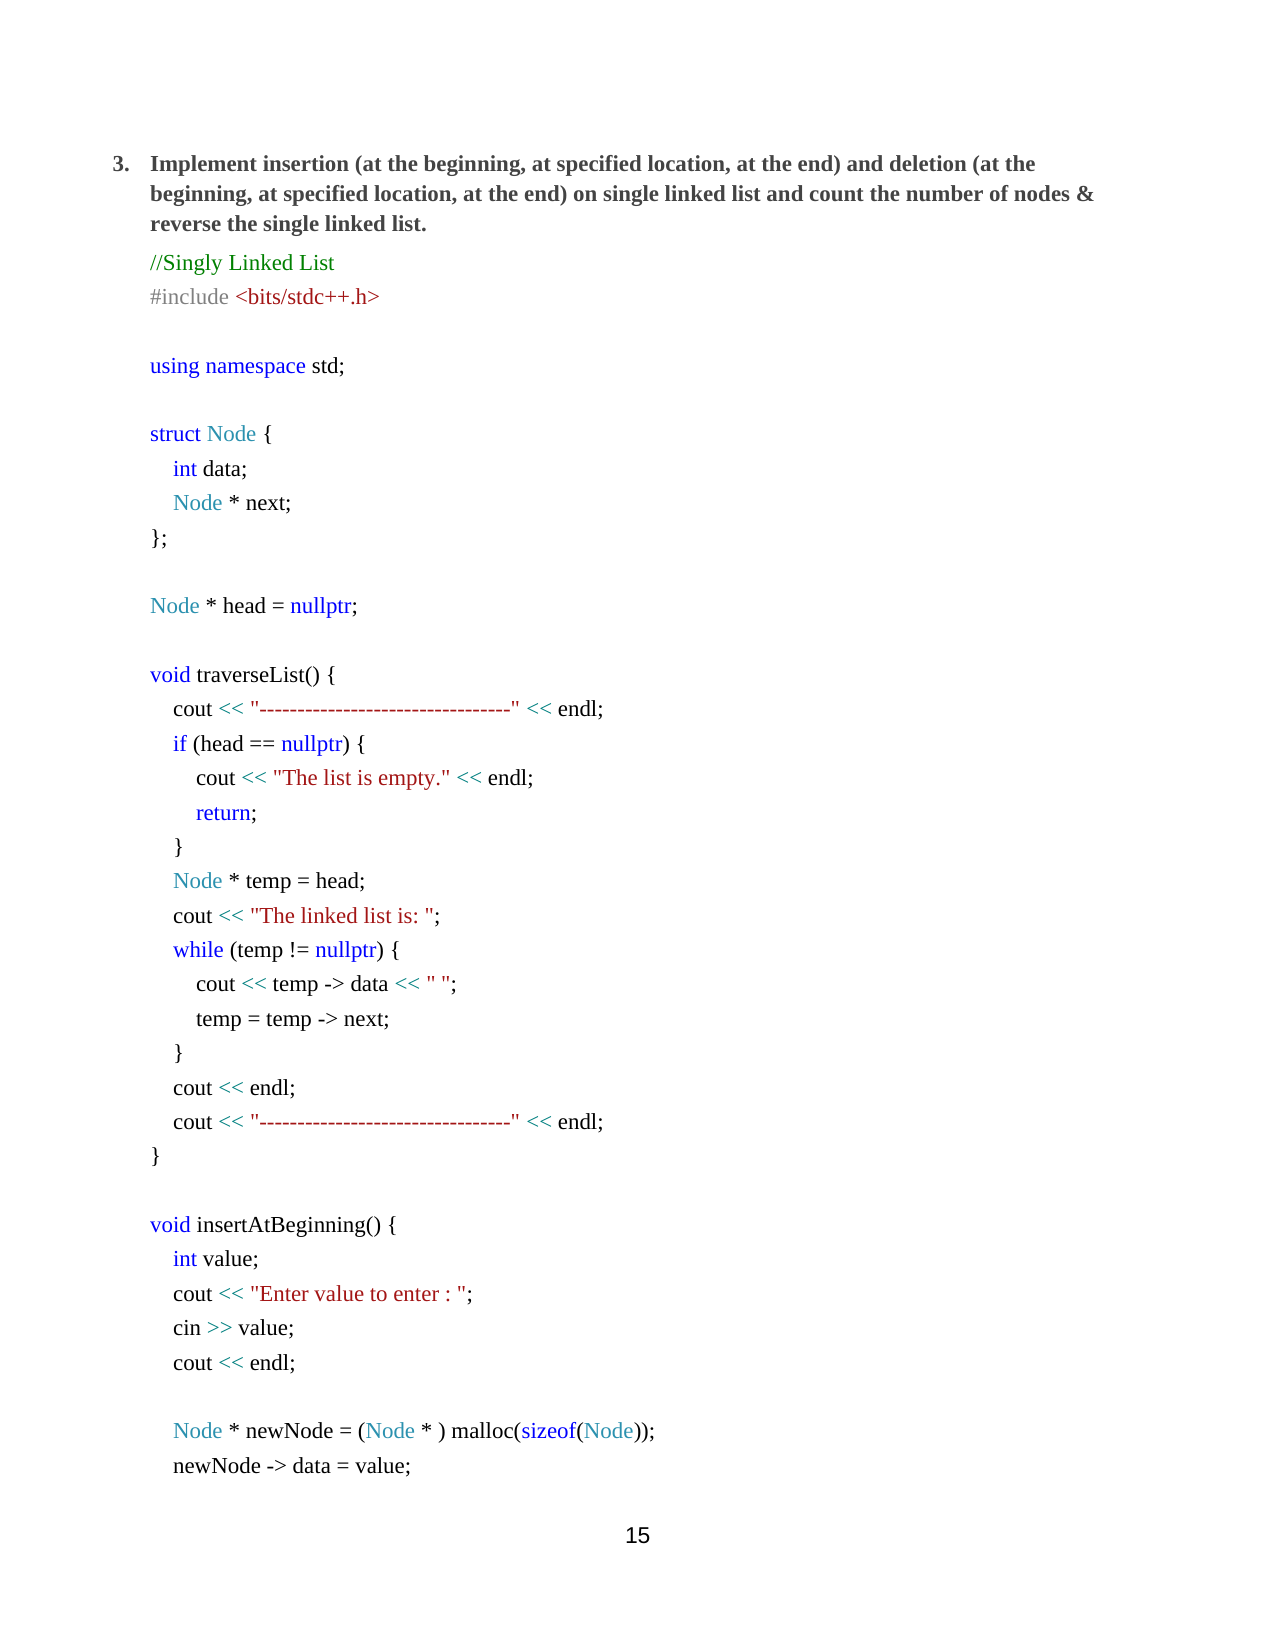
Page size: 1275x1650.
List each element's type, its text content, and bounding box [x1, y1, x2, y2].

text temp = temp -> next; [150, 997, 1125, 1031]
text struct Node { [150, 412, 1125, 447]
text newNode -> data = value; [150, 1444, 1125, 1478]
list Implement insertion (at the beginning, at specified location, at the end) and deletion (at the beginning, at specified location, at the end) on single linked list and count the number of nodes & reverse the single linked list. [112, 150, 1125, 237]
text int value; [150, 1237, 1125, 1272]
text return; [150, 791, 1125, 825]
text Node * temp = head; [150, 859, 1125, 894]
text void traverseList() { [150, 653, 1125, 687]
text //Singly Linked List [150, 241, 1125, 275]
text cout << endl; [150, 1066, 1125, 1100]
text }; [150, 516, 1125, 550]
text cout << "---------------------------------" << endl; [150, 1100, 1125, 1134]
text } [150, 1031, 1125, 1066]
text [150, 1409, 1125, 1444]
text Node * next; [150, 481, 1125, 516]
text using namespace std; [150, 344, 1125, 378]
text void insertAtBeginning() { [150, 1203, 1125, 1237]
text if (head == nullptr) { [150, 722, 1125, 756]
text cout << "Enter value to enter : "; [150, 1272, 1125, 1306]
text cout << "The list is empty." << endl; [150, 756, 1125, 791]
text } [150, 1134, 1125, 1169]
text while (temp != nullptr) { [150, 928, 1125, 962]
text int data; [150, 447, 1125, 481]
text cout << "The linked list is: "; [150, 894, 1125, 928]
text cout << "---------------------------------" << endl; [150, 687, 1125, 722]
text cout << temp -> data << " "; [150, 962, 1125, 997]
text cout << endl; [150, 1341, 1125, 1375]
text #include <bits/stdc++.h> [150, 275, 1125, 309]
text Node * head = nullptr; [150, 584, 1125, 619]
text cin >> value; [150, 1306, 1125, 1341]
text } [150, 825, 1125, 859]
